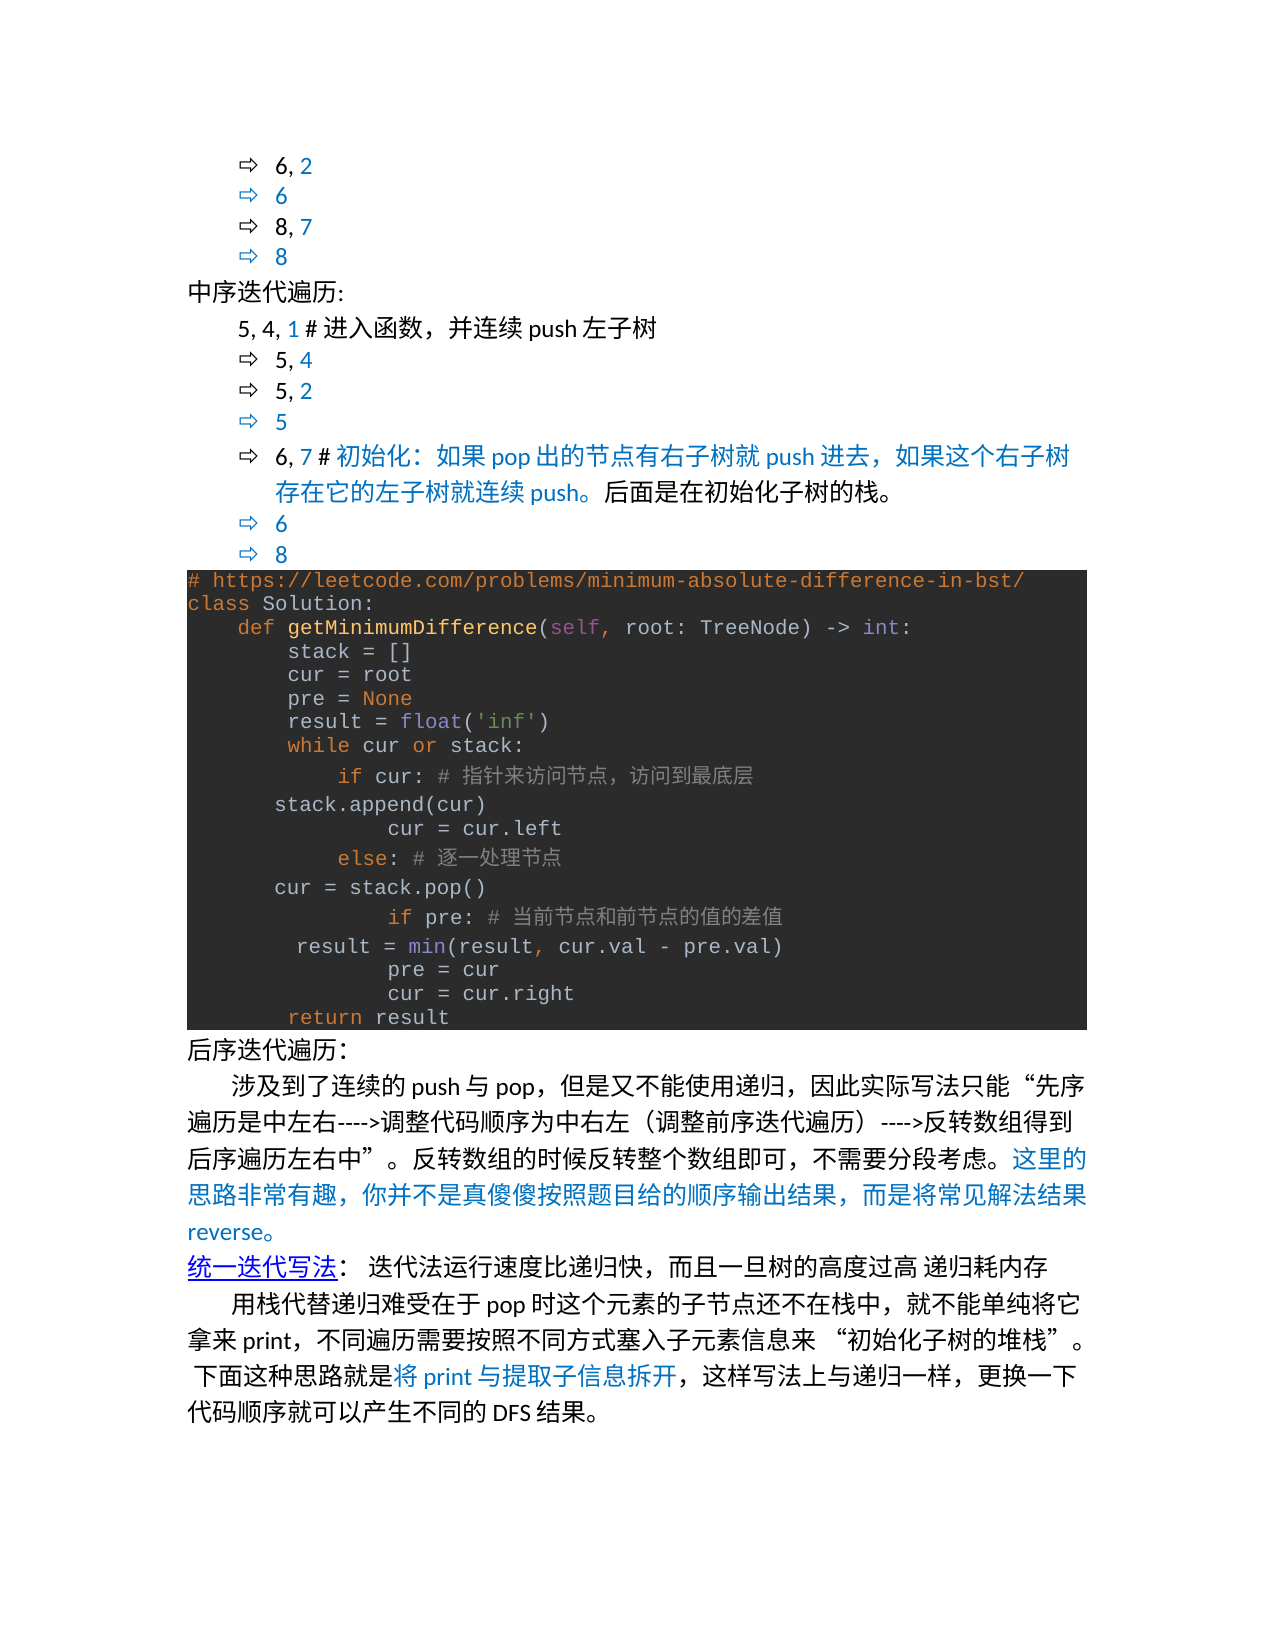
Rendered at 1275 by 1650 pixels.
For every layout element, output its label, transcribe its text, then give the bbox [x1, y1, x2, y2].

list 8 [237, 242, 1087, 272]
text 中序迭代遍历: [187, 272, 1087, 308]
text class Solution: def getMinimumDifference(self, root: TreeNode) -> int: stack = [] cur = root pre = None result = float('inf') while cur or stack: if cur: # 指针来访问节点，访问到最底层 stack.append(cur) cur = cur.left else: # 逐一处理节点 cur = stack.pop() if pre: # 当前节点和前节点的值的差值 result = min(result, cur.val - pre.val) pre = cur cur = cur.right return result [187, 593, 1087, 1030]
list 5 [237, 406, 1087, 436]
text # https://leetcode.com/problems/minimum-absolute-difference-in-bst/ [187, 570, 1087, 593]
list 5, 2 [237, 375, 1087, 406]
list 6 [237, 509, 1087, 539]
text 统一迭代写法： 迭代法运行速度比递归快，而且一旦树的高度过高 递归耗内存 [187, 1248, 1087, 1284]
text 涉及到了连续的push与pop，但是又不能使用递归，因此实际写法只能“先序遍历是中左右---->调整代码顺序为中右左（调整前序迭代遍历）---->反转数组得到后序遍历左右中”。反转数组的时候反转整个数组即可，不需要分段考虑。这里的思路非常有趣，你并不是真傻傻按照题目给的顺序输出结果，而是将常见解法结果reverse。 [187, 1067, 1087, 1248]
list 6, 7 # 初始化：如果pop出的节点有右子树就push进去，如果这个右子树存在它的左子树就连续push。后面是在初始化子树的栈。 [237, 436, 1087, 509]
list 6, 2 [237, 150, 1087, 181]
text 用栈代替递归难受在于pop时这个元素的子节点还不在栈中，就不能单纯将它拿来print，不同遍历需要按照不同方式塞入子元素信息来 “初始化子树的堆栈”。 下面这种思路就是将print与提取子信息拆开，这样写法上与递归一样，更换一下代码顺序就可以产生不同的DFS结果。 [187, 1284, 1087, 1429]
text 后序迭代遍历： [187, 1030, 1087, 1067]
text 5, 4, 1 # 进入函数，并连续push左子树 [237, 308, 1087, 344]
list 5, 4 [237, 344, 1087, 375]
list 8 [237, 539, 1087, 570]
list 6 [237, 181, 1087, 211]
list 8, 7 [237, 211, 1087, 242]
